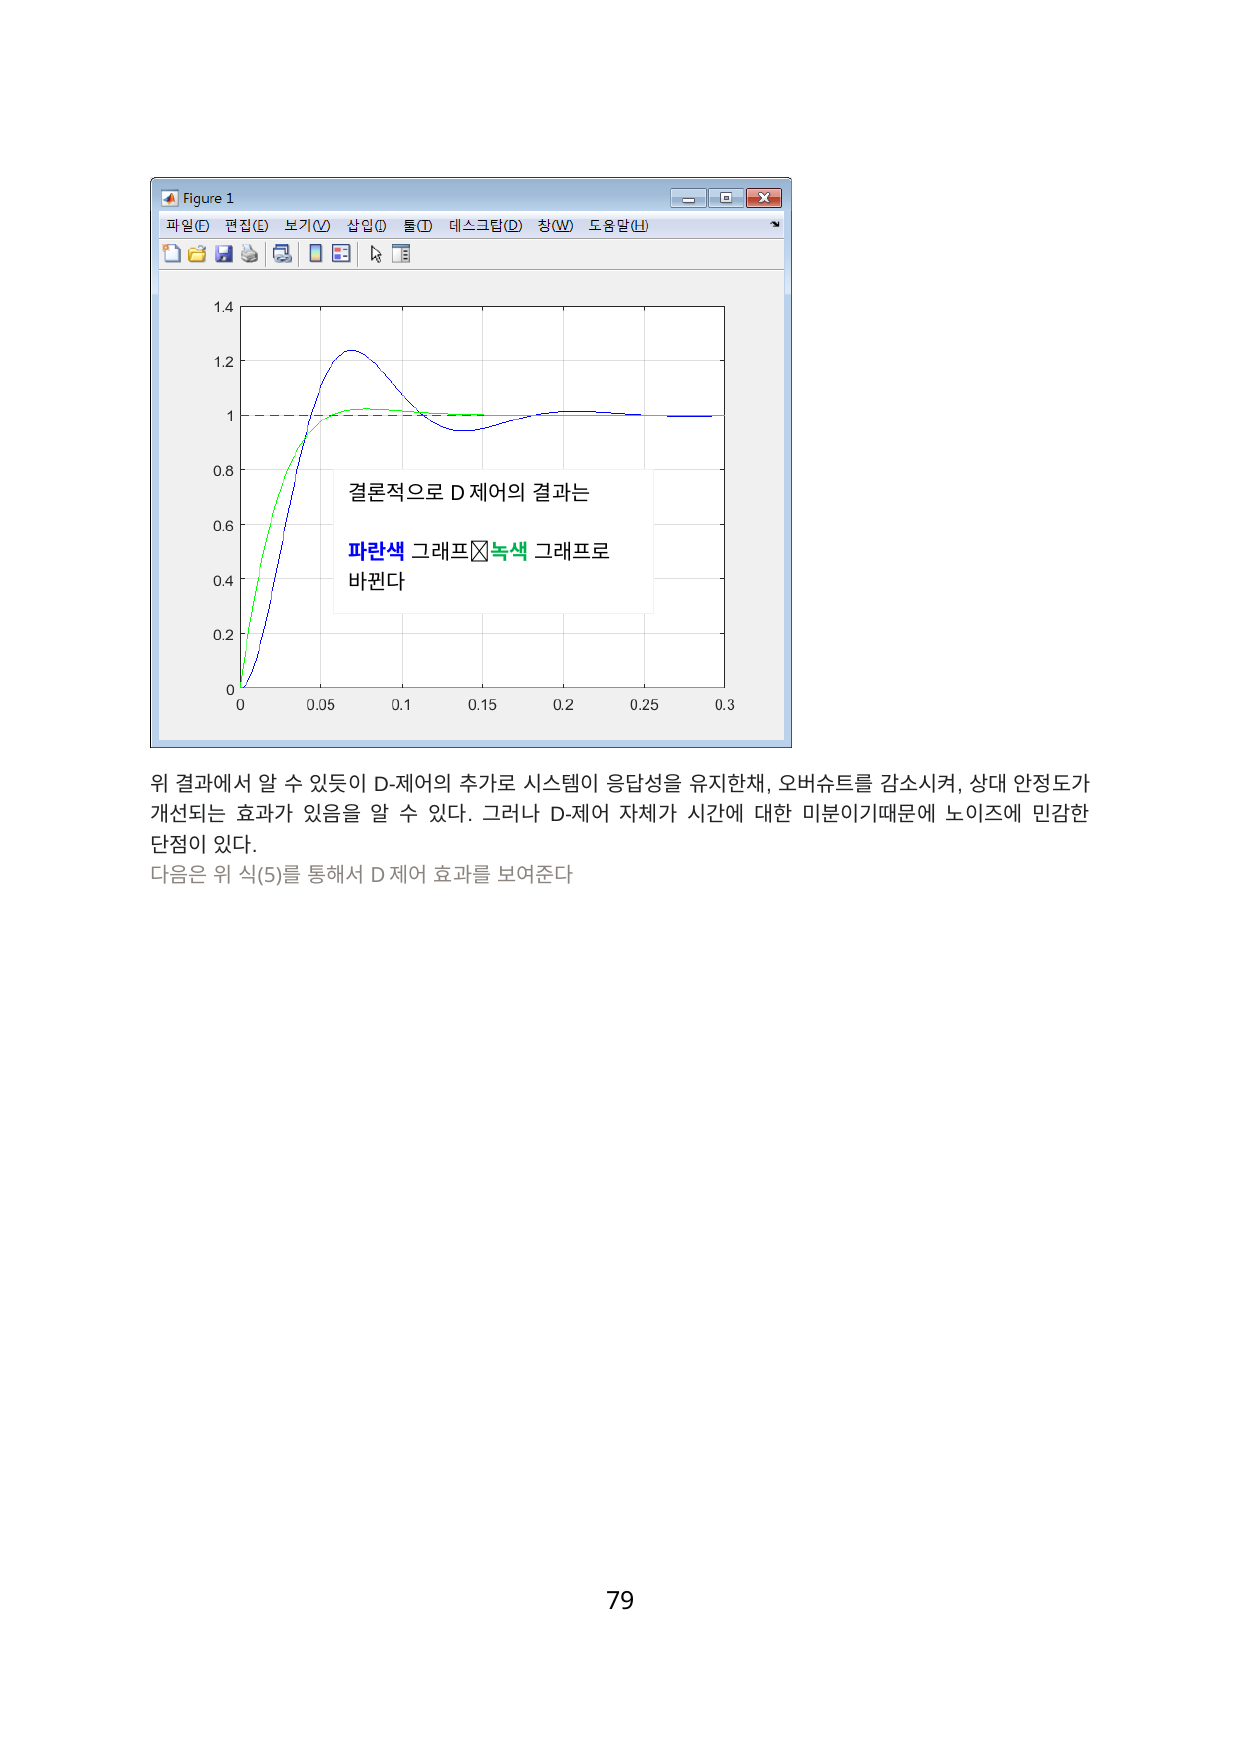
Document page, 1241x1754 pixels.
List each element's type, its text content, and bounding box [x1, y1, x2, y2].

text 다음은 위 식(5)를 통해서 D제어 효과를 보여준다 [150, 858, 1090, 888]
picture [150, 177, 792, 748]
text 위 결과에서 알 수 있듯이 D-제어의 추가로 시스템이 응답성을 유지한채, 오버슈트를 감소시켜, 상대 안정도가 개선되는 효과가 있음을 알 수 있다. 그러나 D-제어 자체가 시간에 대한 미분이기때문에 노이즈에 민감한 단점이 있다. [252, 798, 1090, 858]
text 위 결과에서 알 수 있듯이 D-제어의 추가로 시스템이 응답성을 유지한채, 오버슈트를 감소시켜, 상대 안정도가 개선되는 효과가 있음을 알 수 있다. 그러나 D-제어 자체가 시간에 대한 미분이기때문에 노이즈에 민감한 단점이 있다. [150, 767, 1090, 798]
